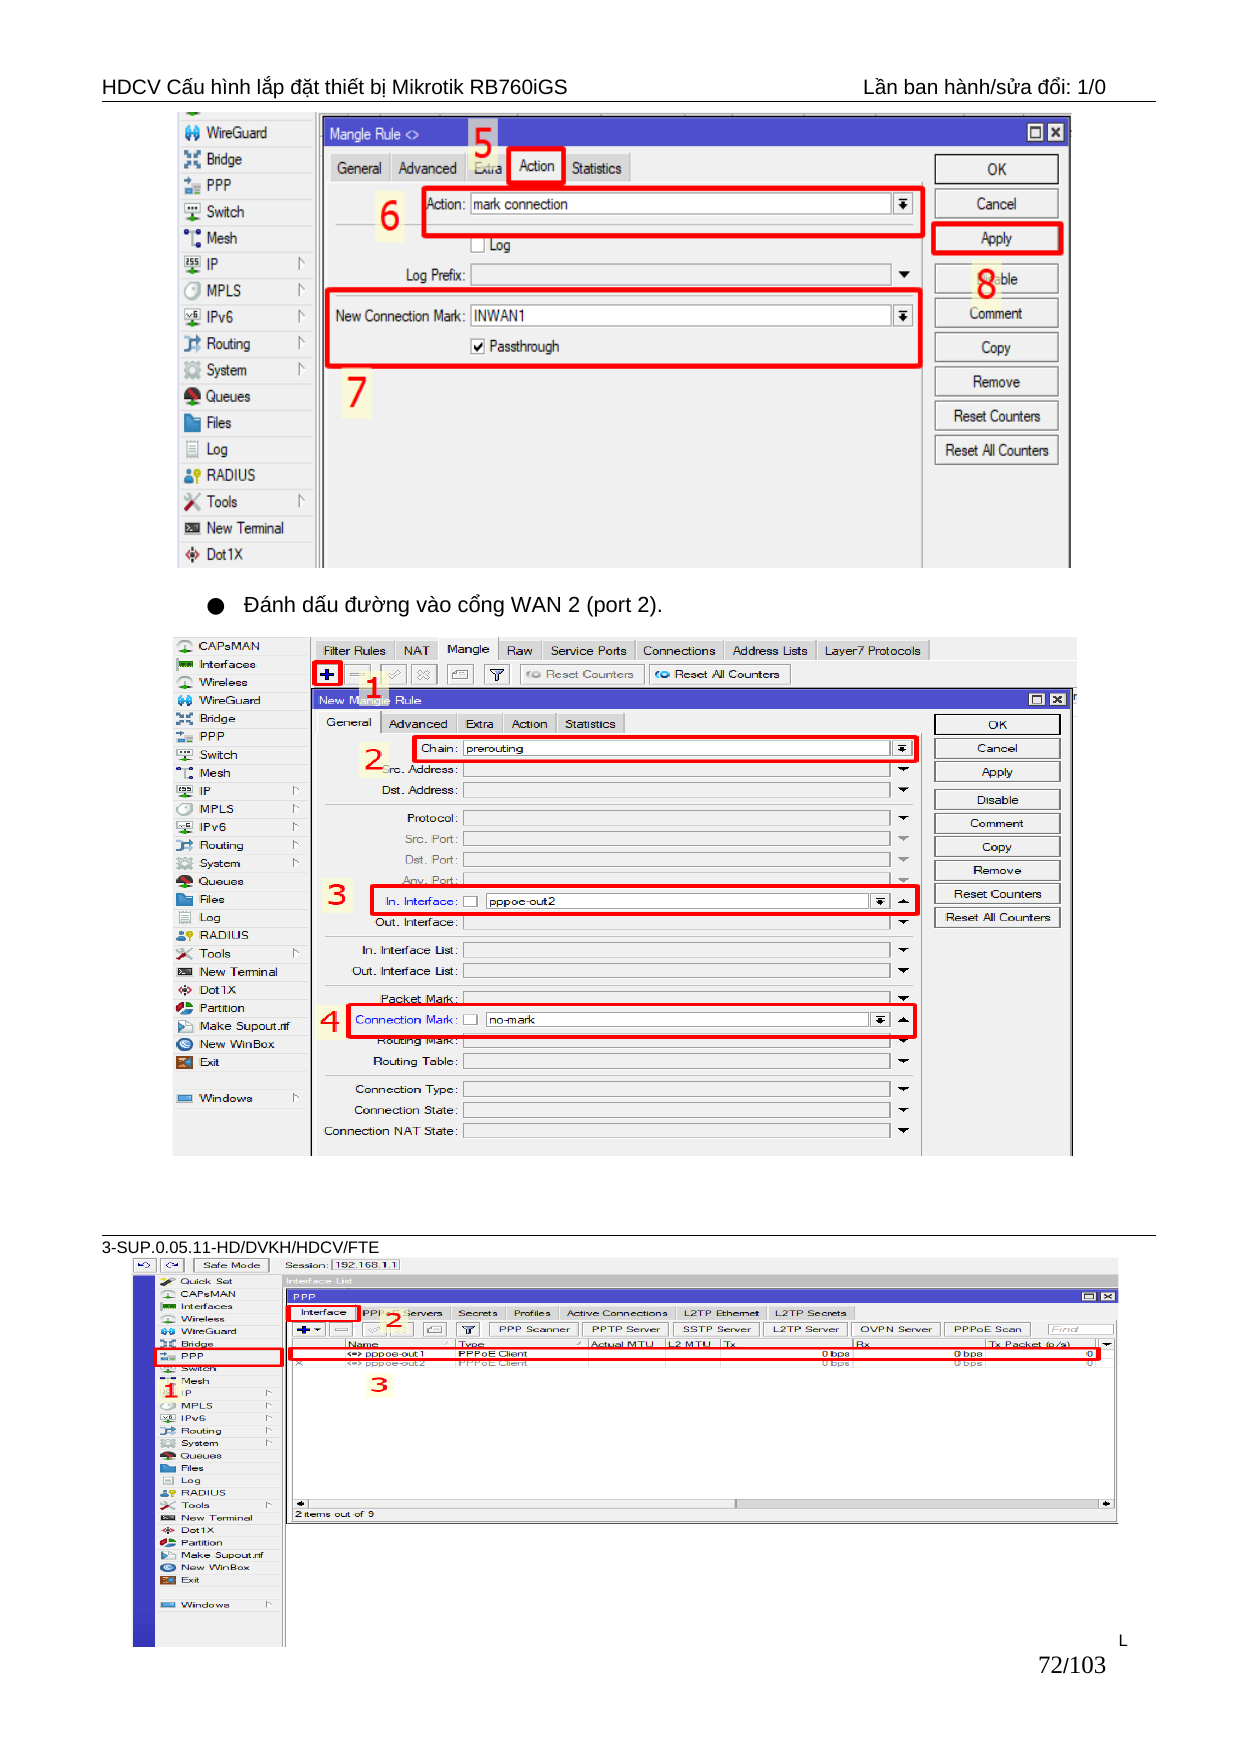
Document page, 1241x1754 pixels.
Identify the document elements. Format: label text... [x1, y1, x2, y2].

list Đánh dấu đường vào cổng WAN 2 (port 2). [206, 580, 1118, 625]
picture [131, 1257, 1119, 1647]
picture [177, 112, 1072, 568]
picture [172, 637, 1077, 1156]
